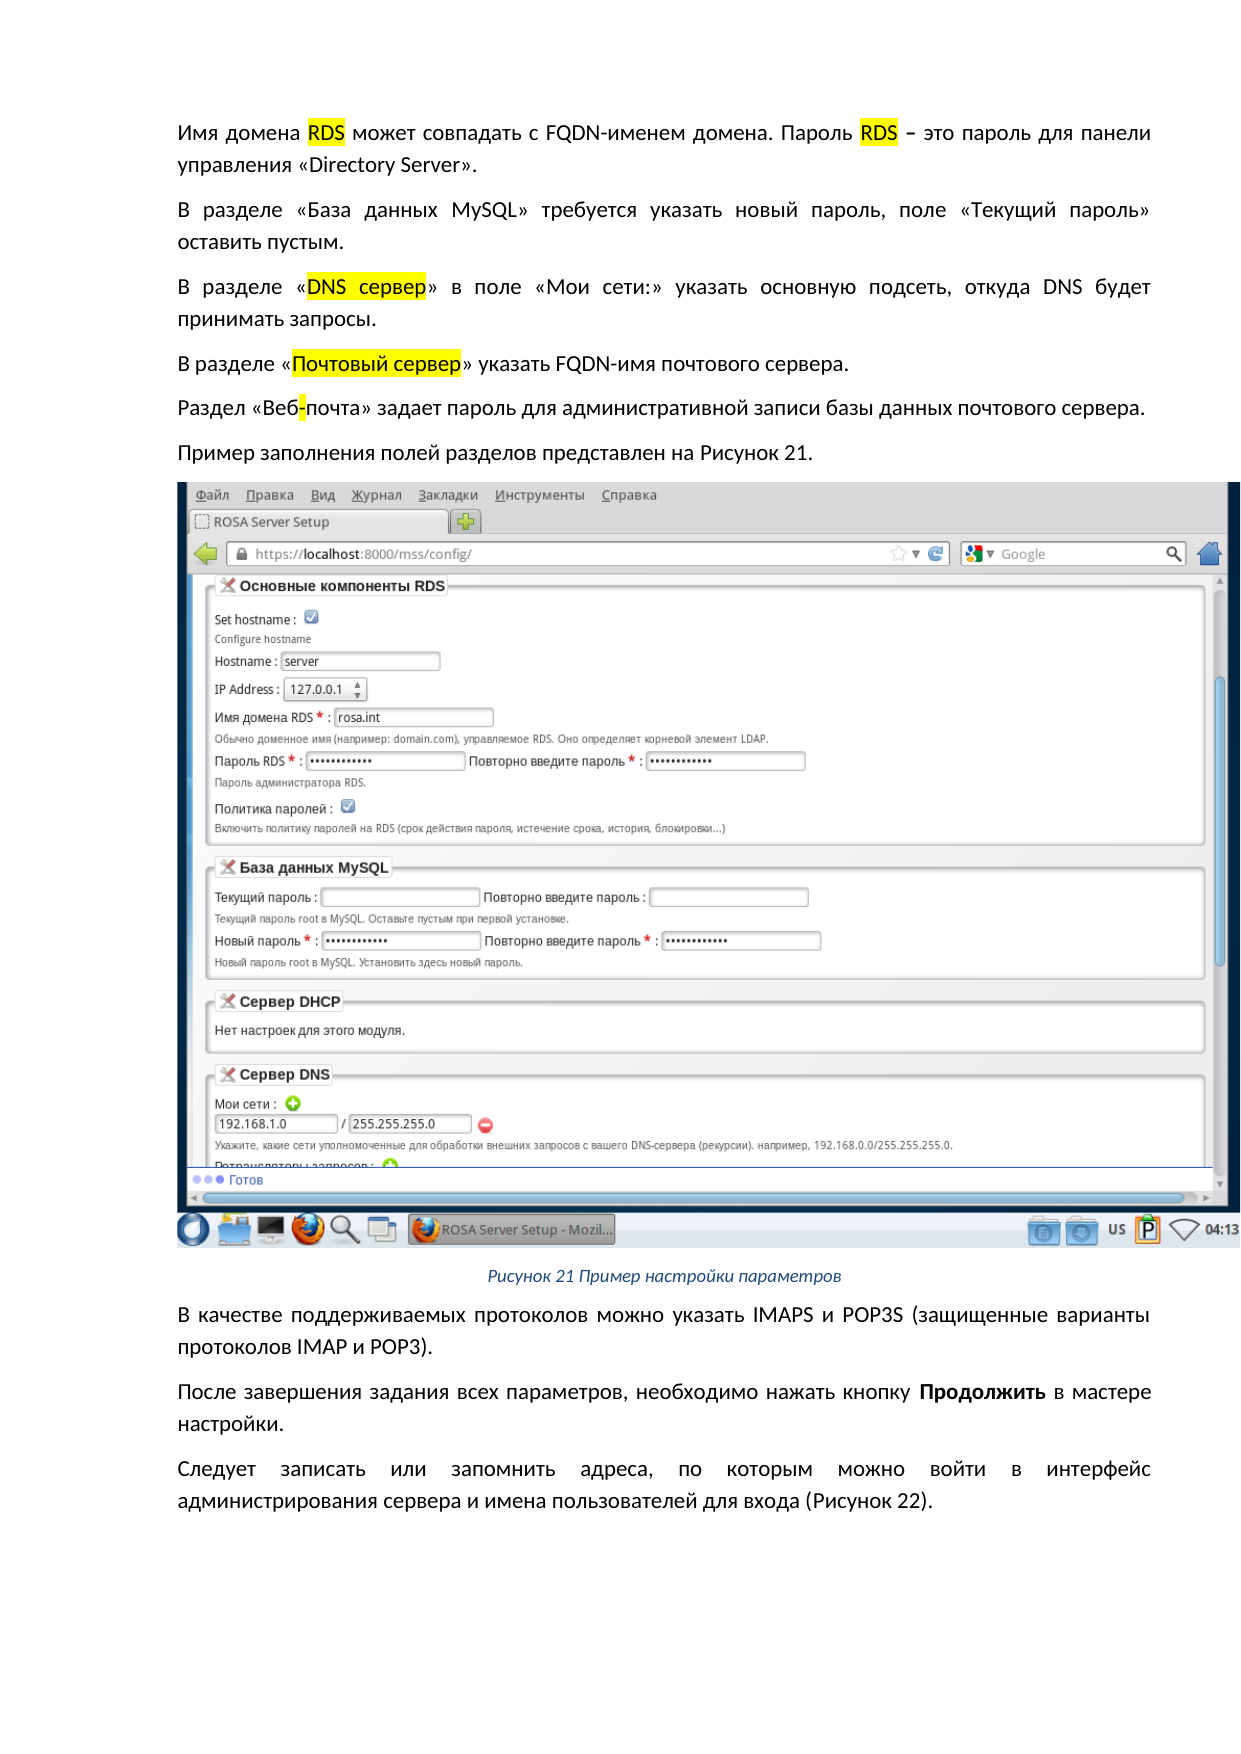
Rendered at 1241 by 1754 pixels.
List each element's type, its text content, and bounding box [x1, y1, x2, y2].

text В разделе «DNS сервер» в поле «Мои сети:» указать основную подсеть, откуда DNS будет принимать запросы. [177, 272, 1152, 332]
text В разделе «База данных MySQL» требуется указать новый пароль, поле «Текущий пароль» оставить пустым. [177, 195, 1152, 255]
text После завершения задания всех параметров, необходимо нажать кнопку Продолжить в мастере настройки. [177, 1377, 1152, 1437]
text Раздел «Веб-почта» задает пароль для административной записи базы данных почтового сервера. [177, 393, 1152, 421]
text Следует записать или запомнить адреса, по которым можно войти в интерфейс администрирования сервера и имена пользователей для входа (Рисунок 22 Адреса входа на сервер администрирования). [177, 1454, 1152, 1514]
picture [177, 482, 1241, 1248]
text Рисунок 21 Пример настройки параметров [177, 1264, 1152, 1287]
text Имя домена RDS может совпадать с FQDN-именем домена. Пароль RDS – это пароль для панели управления «Directory Server». [177, 118, 1152, 178]
text В разделе «Почтовый сервер» указать FQDN-имя почтового сервера. [461, 349, 1152, 377]
text В качестве поддерживаемых протоколов можно указать IMAPS и POP3S (защищенные варианты протоколов IMAP и POP3). [177, 1300, 1152, 1360]
text Пример заполнения полей разделов представлен на Рисунок 21 Пример настройки параметров. [177, 438, 1152, 466]
